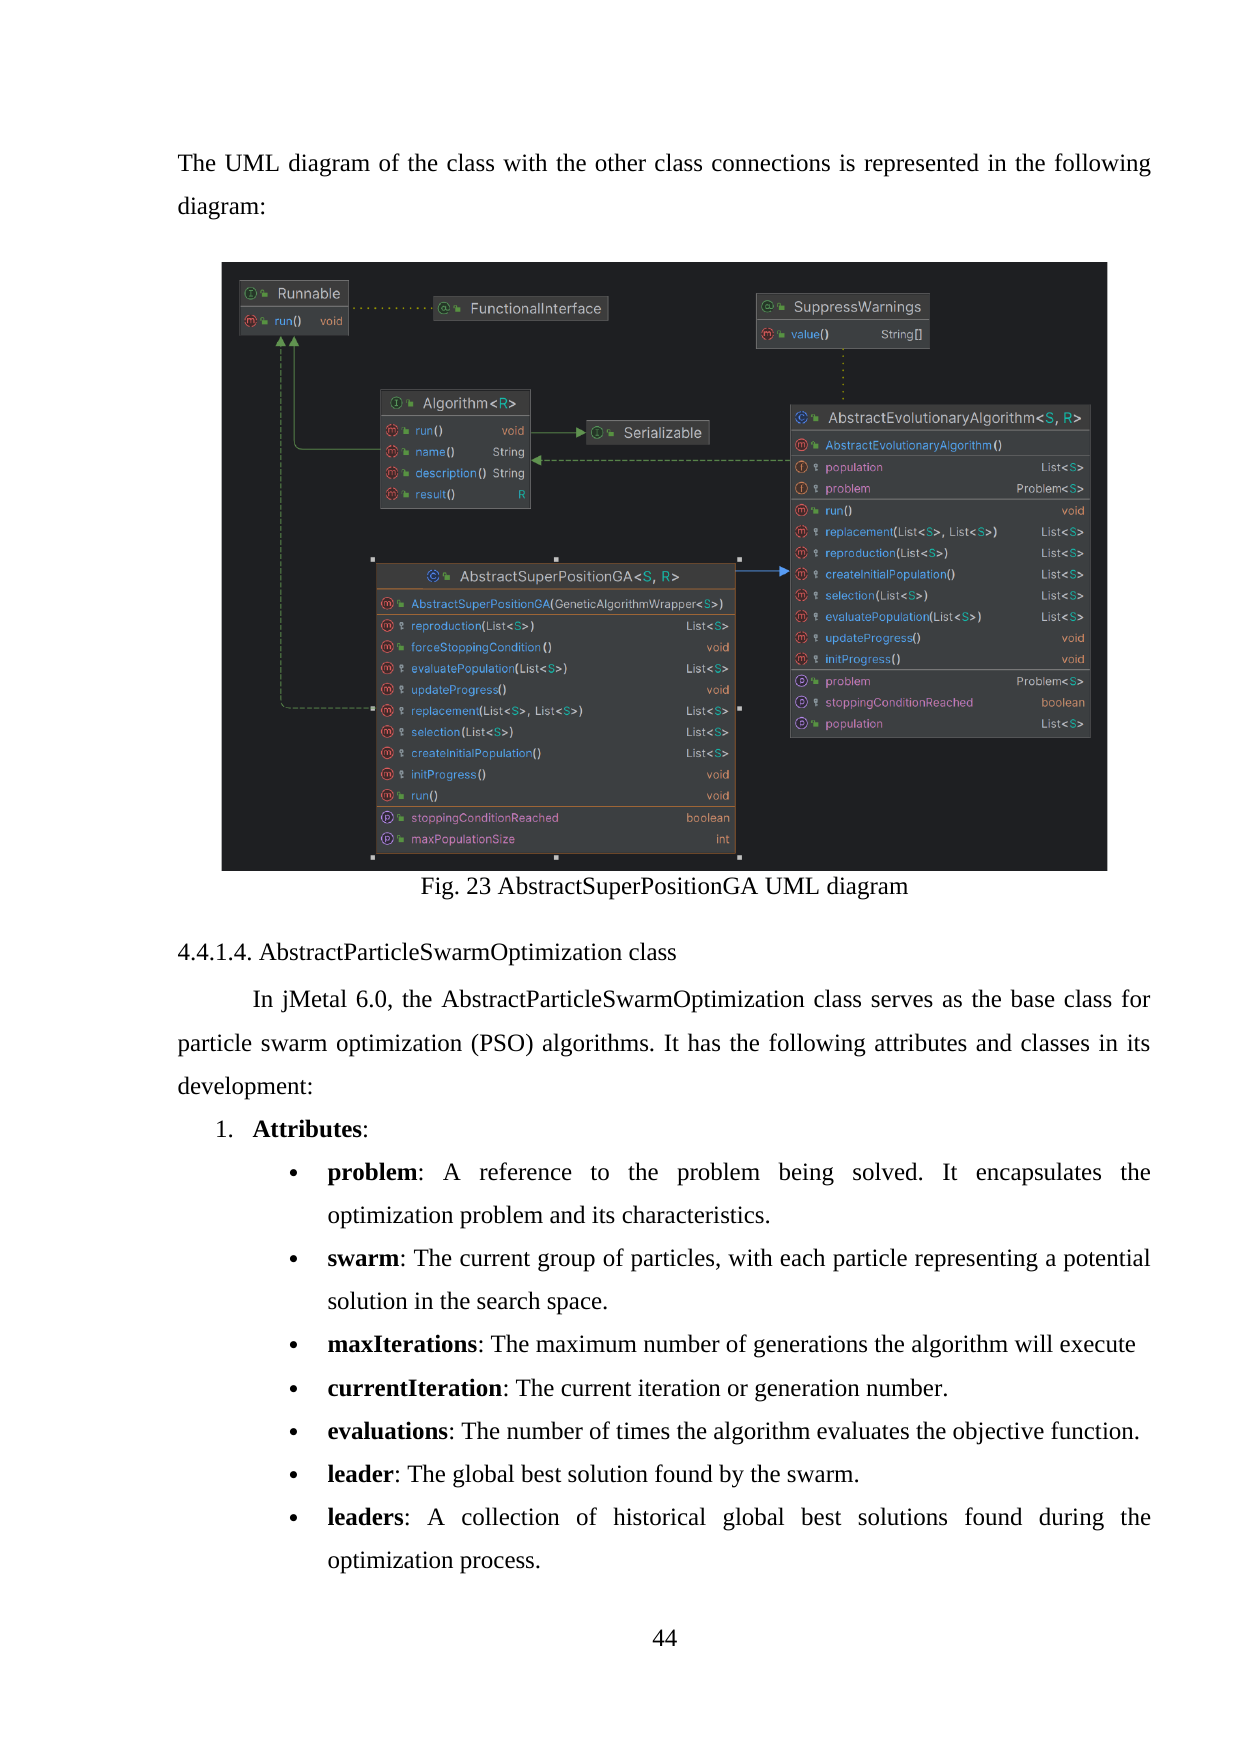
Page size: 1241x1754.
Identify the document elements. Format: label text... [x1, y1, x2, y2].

list maxIterations: The maximum number of generations the algorithm will execute [290, 1329, 1152, 1358]
list Attributes: [215, 1114, 1152, 1143]
text The UML diagram of the class with the other class connections is represented in the following diagram: [177, 148, 1152, 219]
text In jMetal 6.0, the AbstractParticleSwarmOptimization class serves as the base class for particle swarm optimization (PSO) algorithms. It has the following attributes and classes in its development: [177, 984, 1152, 1099]
list problem: A reference to the problem being solved. It encapsulates the optimization problem and its characteristics. [290, 1157, 1152, 1229]
list swarm: The current group of particles, with each particle representing a potential solution in the search space. [290, 1243, 1152, 1315]
list currentIteration: The current iteration or generation number. [290, 1373, 1152, 1401]
text Fig. 23 AbstractSuperPositionGA UML diagram [177, 871, 1152, 899]
list leaders: A collection of historical global best solutions found during the optimization process. [290, 1502, 1152, 1574]
subtitle 4.4.1.4. AbstractParticleSwarmOptimization class [177, 937, 1152, 966]
picture [221, 262, 1108, 871]
list evaluations: The number of times the algorithm evaluates the objective function. [290, 1416, 1152, 1444]
list leader: The global best solution found by the swarm. [290, 1459, 1152, 1488]
